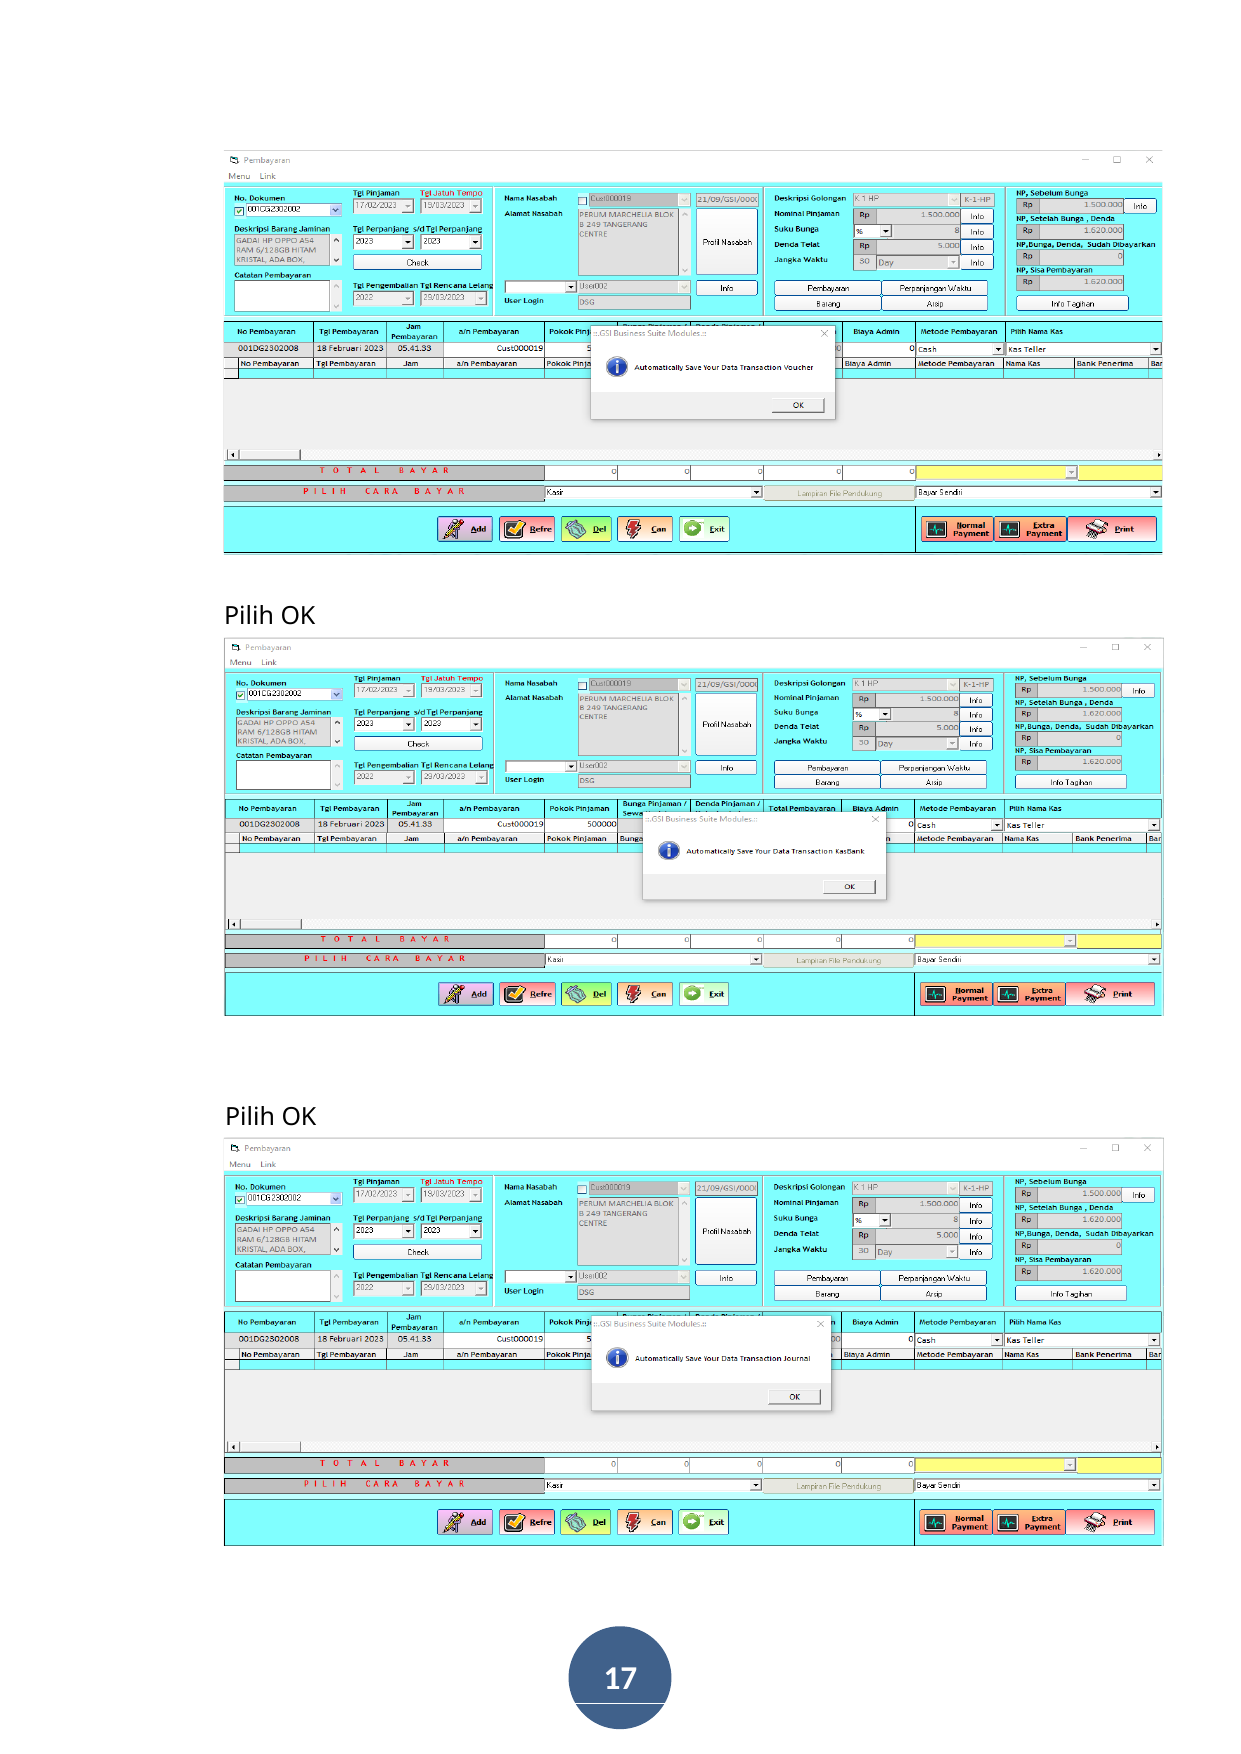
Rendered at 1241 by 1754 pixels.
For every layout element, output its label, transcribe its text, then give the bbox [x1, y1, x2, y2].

picture [223, 150, 1163, 555]
picture [223, 1137, 1164, 1546]
text Pilih OK [150, 1098, 1090, 1132]
picture [223, 637, 1164, 1016]
list Pilih OK [224, 598, 1090, 632]
